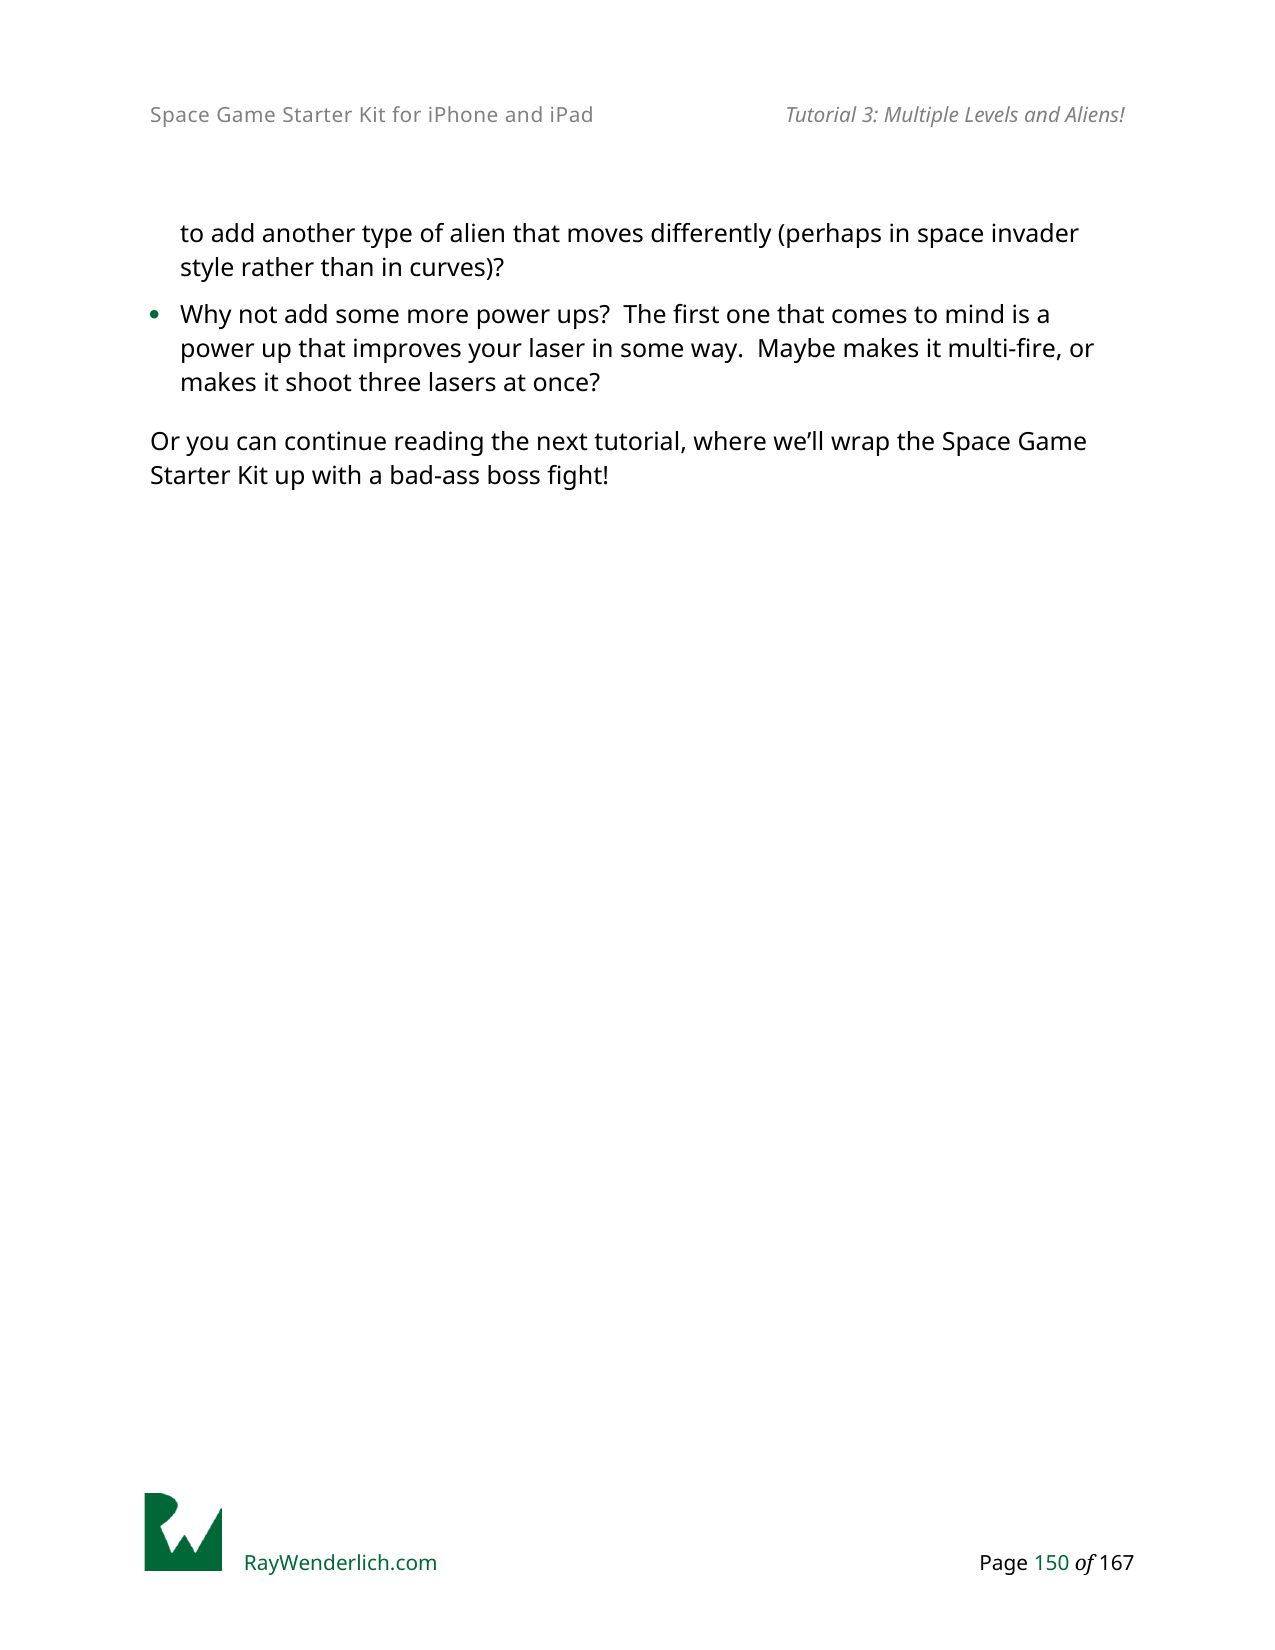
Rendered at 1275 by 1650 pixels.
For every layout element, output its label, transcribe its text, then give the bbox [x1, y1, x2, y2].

list Why not add some more power ups? The first one that comes to mind is a power up that improves your laser in some way. Maybe makes it multi-fire, or makes it shoot three lasers at once? [150, 296, 1125, 398]
picture [144, 1493, 222, 1571]
text Or you can continue reading the next tutorial, where we’ll wrap the Space Game Starter Kit up with a bad-ass boss fight! [150, 423, 1125, 492]
